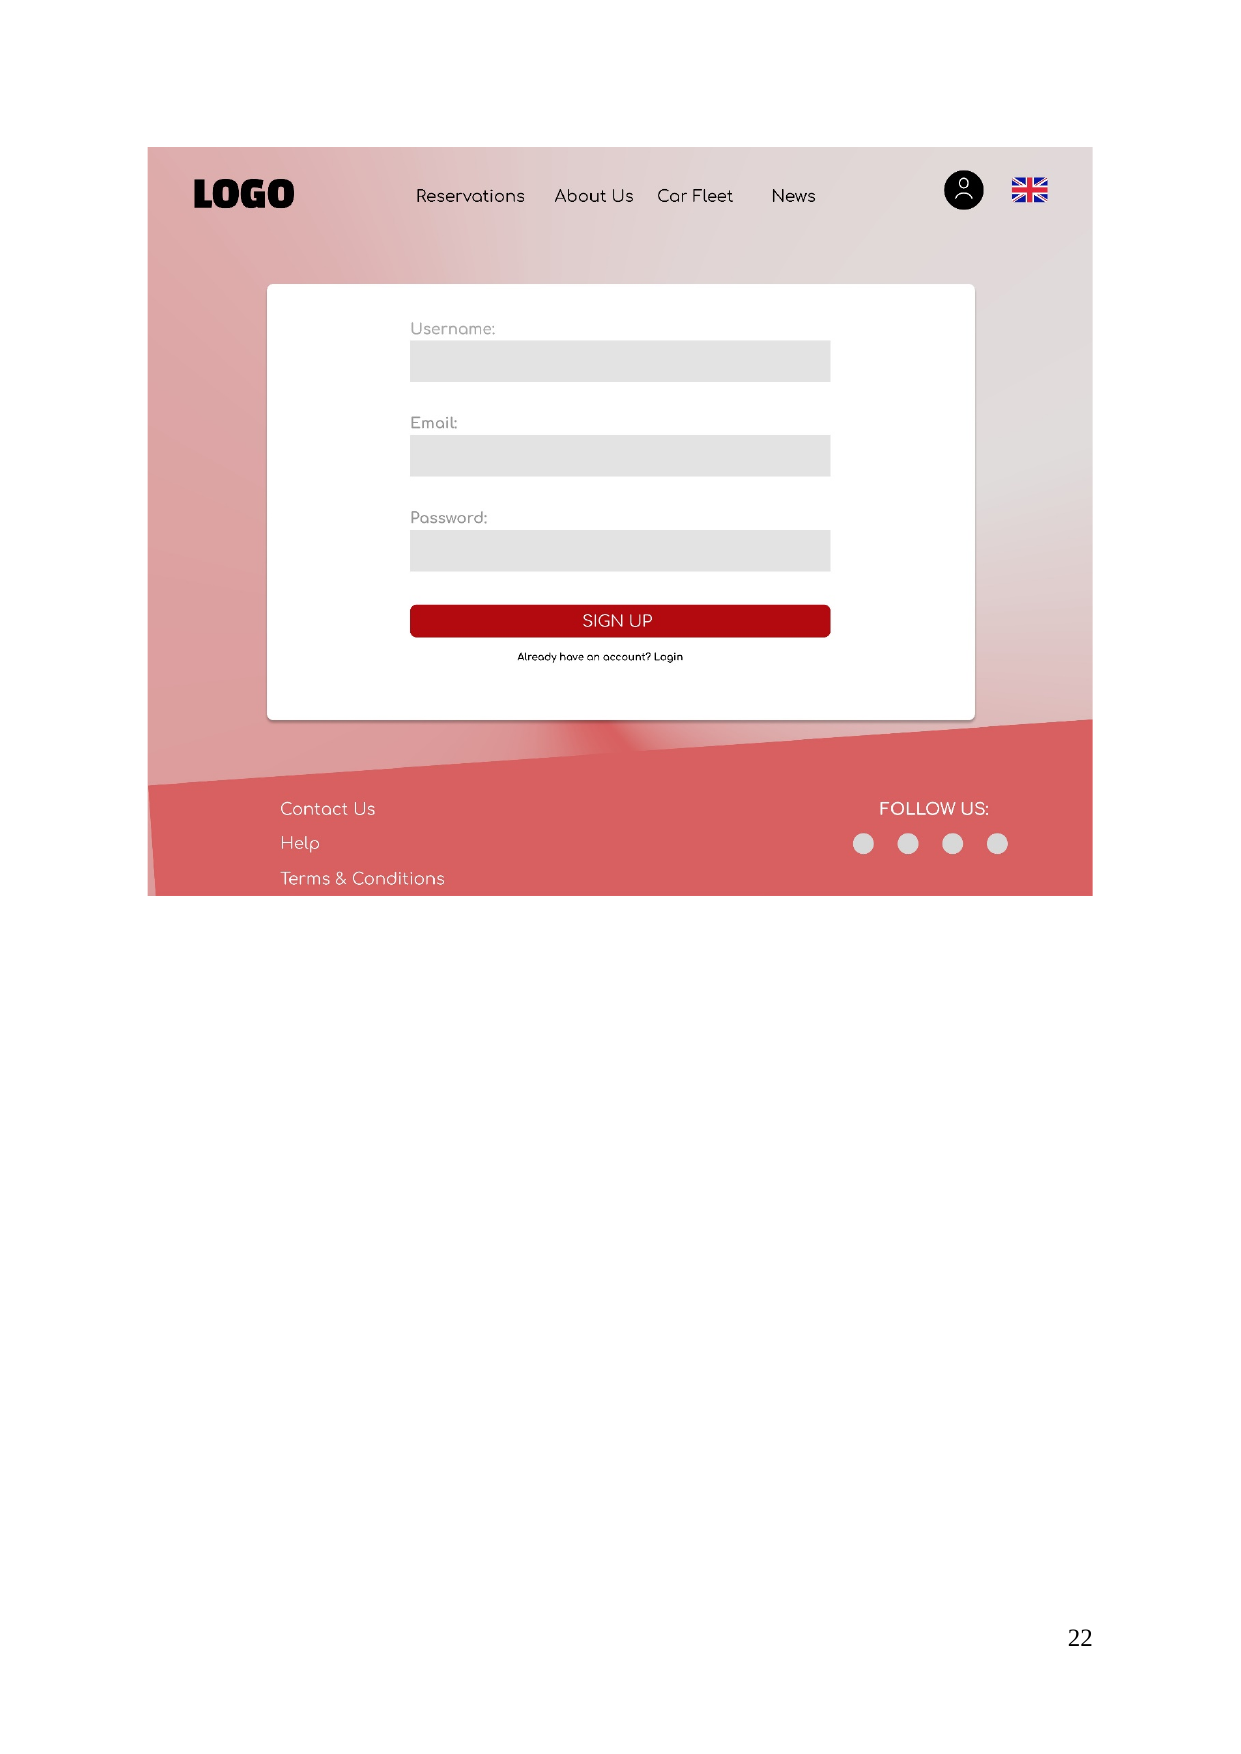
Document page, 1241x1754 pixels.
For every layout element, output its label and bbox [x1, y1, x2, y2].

picture [147, 147, 1093, 896]
